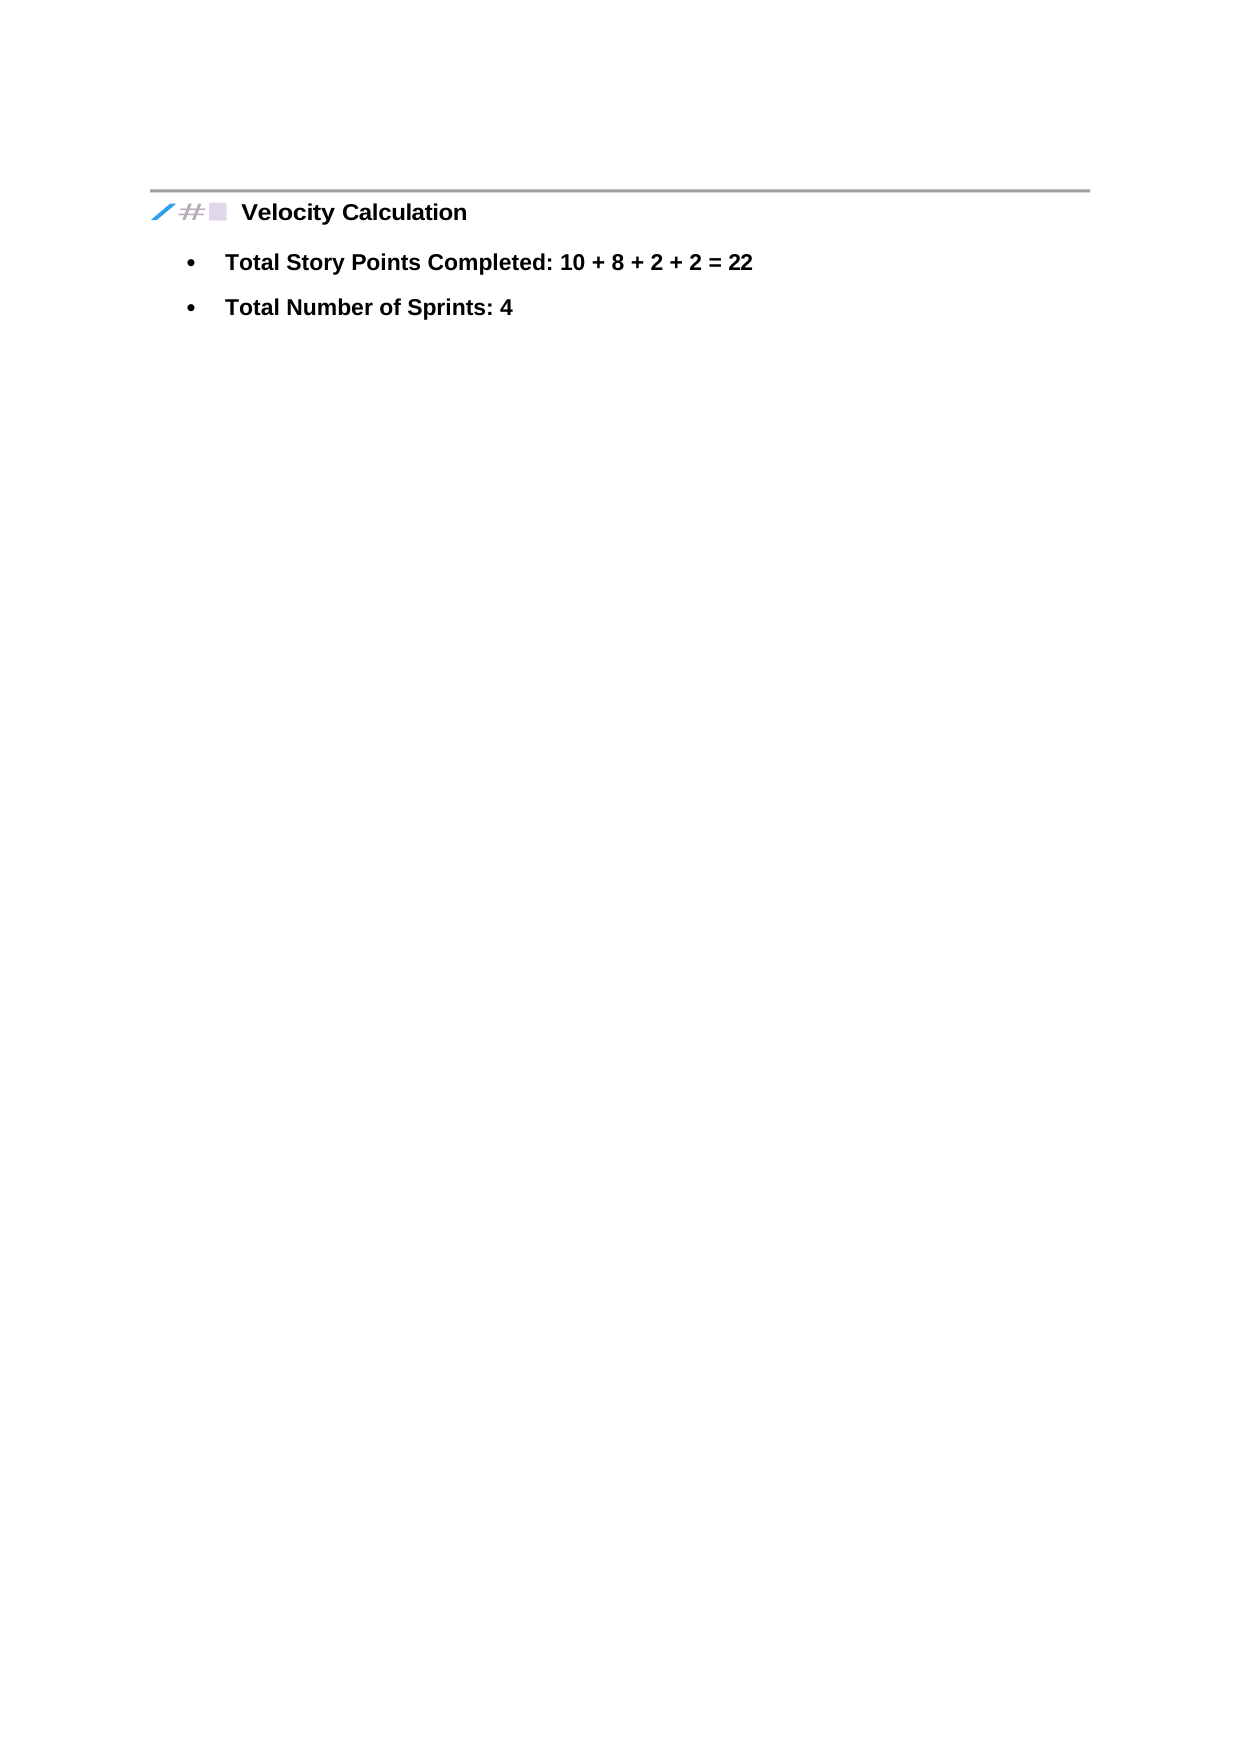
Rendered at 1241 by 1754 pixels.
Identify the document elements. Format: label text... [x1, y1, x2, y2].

list Total Number of Sprints: 4 [187, 293, 1166, 320]
list Total Story Points Completed: 10 + 8 + 2 + 2 = 22 [187, 248, 1166, 275]
text /#⬛ Velocity Calculation [150, 196, 1166, 227]
